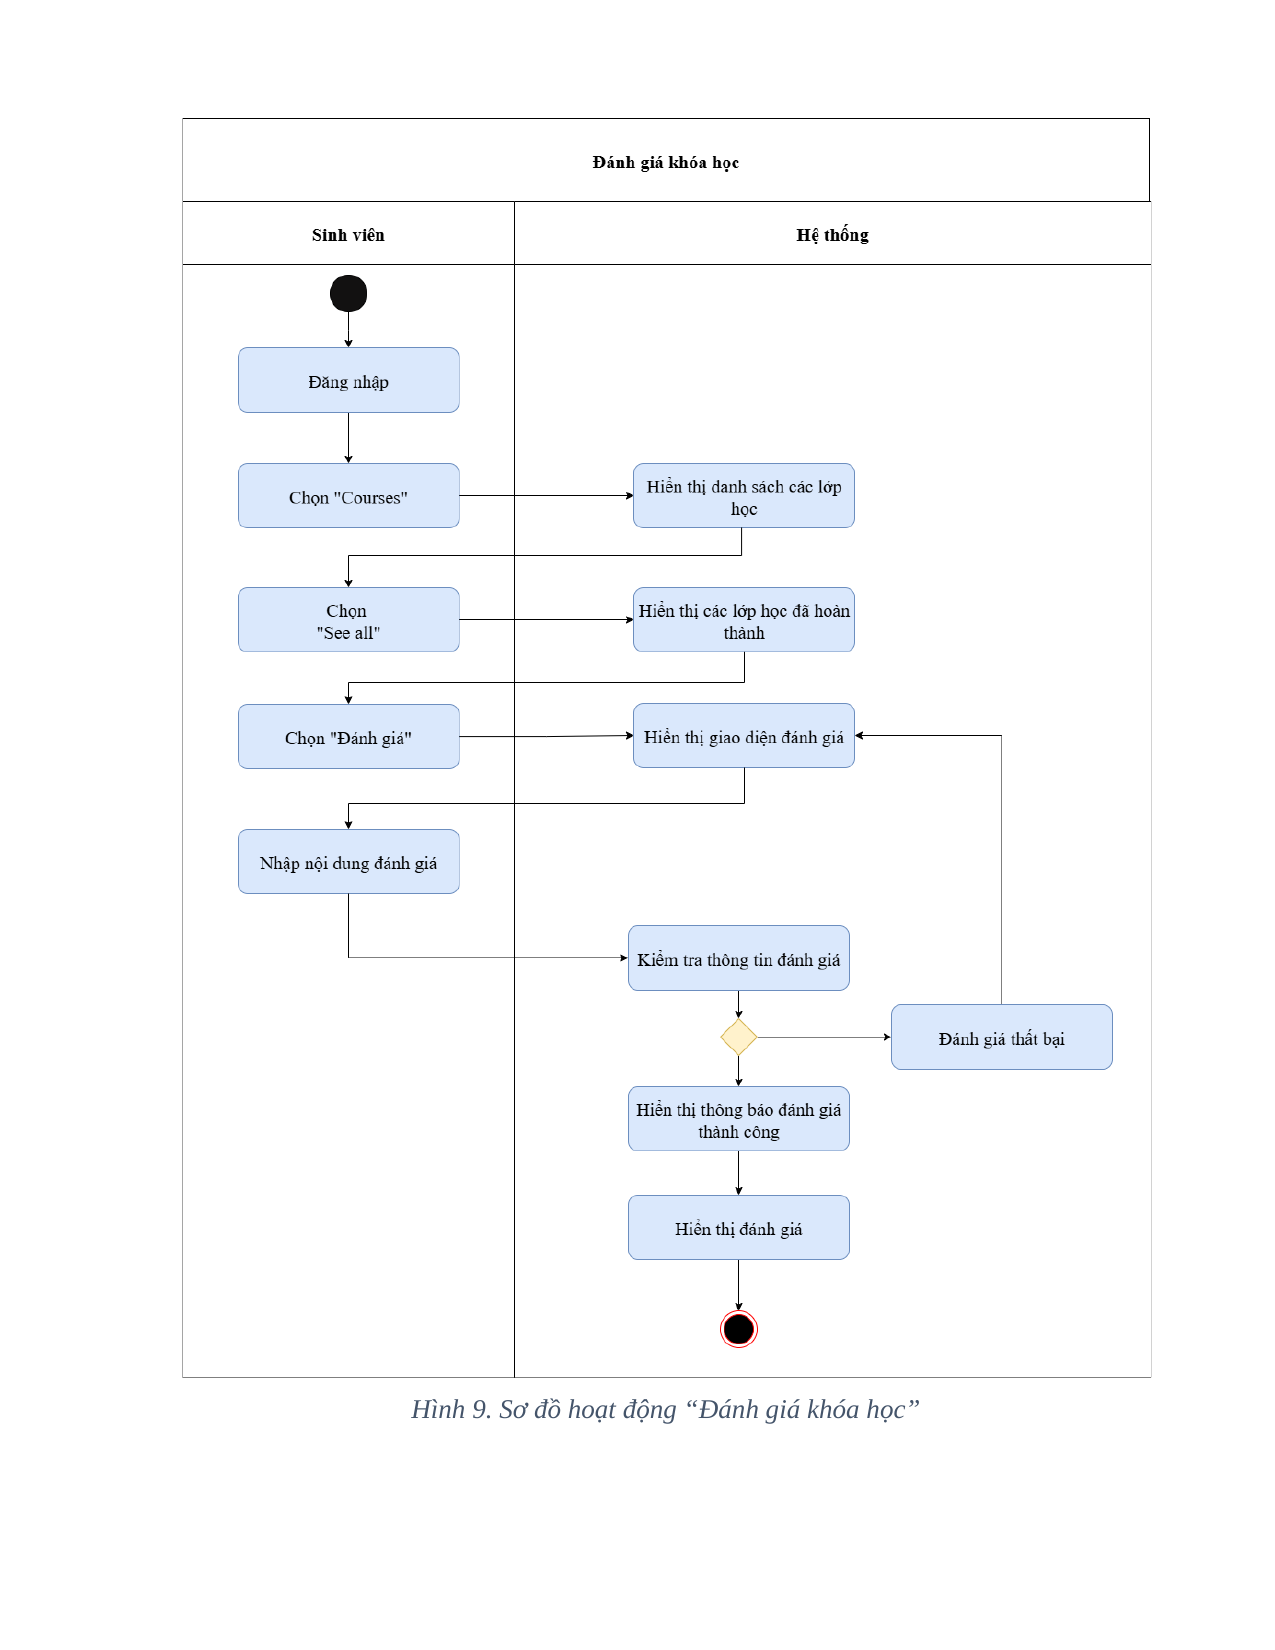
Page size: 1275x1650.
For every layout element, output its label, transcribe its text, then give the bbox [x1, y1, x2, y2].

text Hình 9. Sơ đồ hoạt động “Đánh giá khóa học” [177, 1393, 1157, 1424]
picture [182, 118, 1152, 1378]
